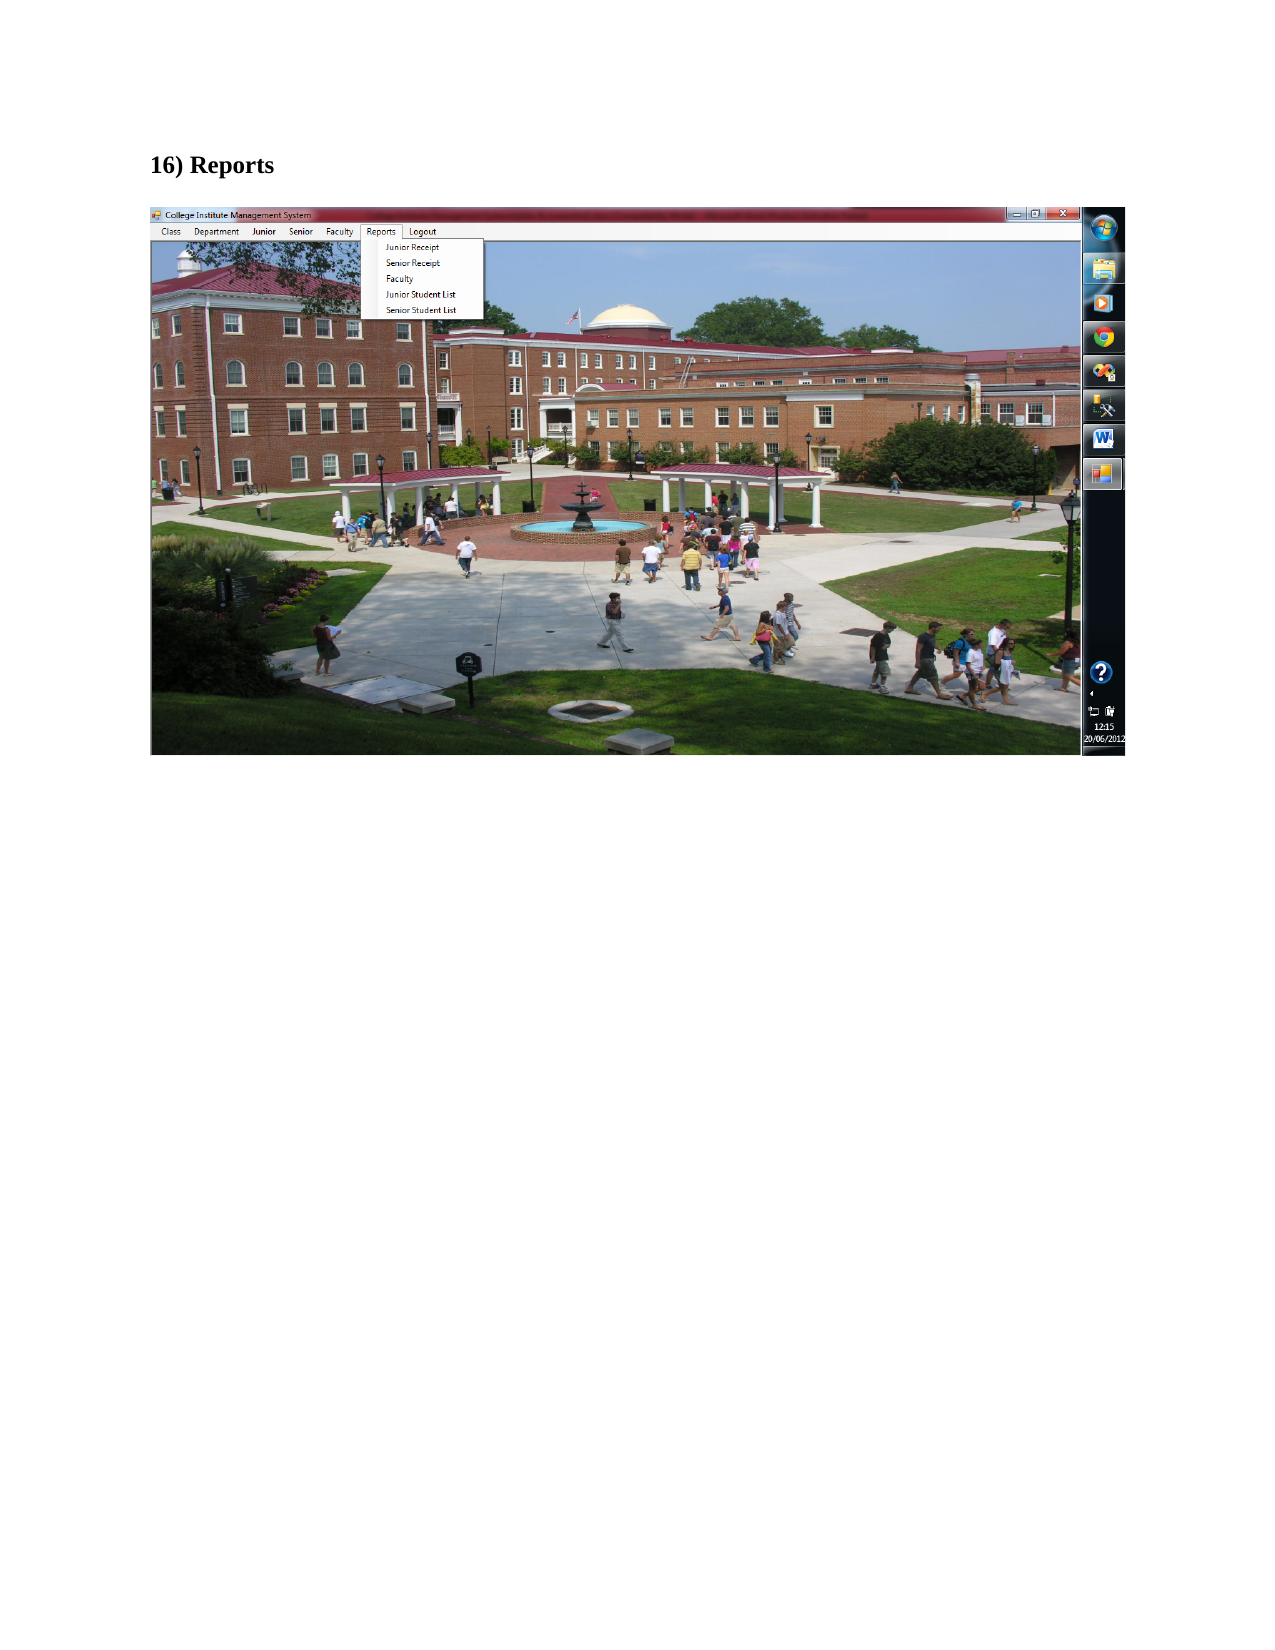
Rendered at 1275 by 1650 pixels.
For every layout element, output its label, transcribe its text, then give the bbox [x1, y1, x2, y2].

text 16) Reports [150, 150, 1125, 179]
picture [150, 207, 1125, 756]
